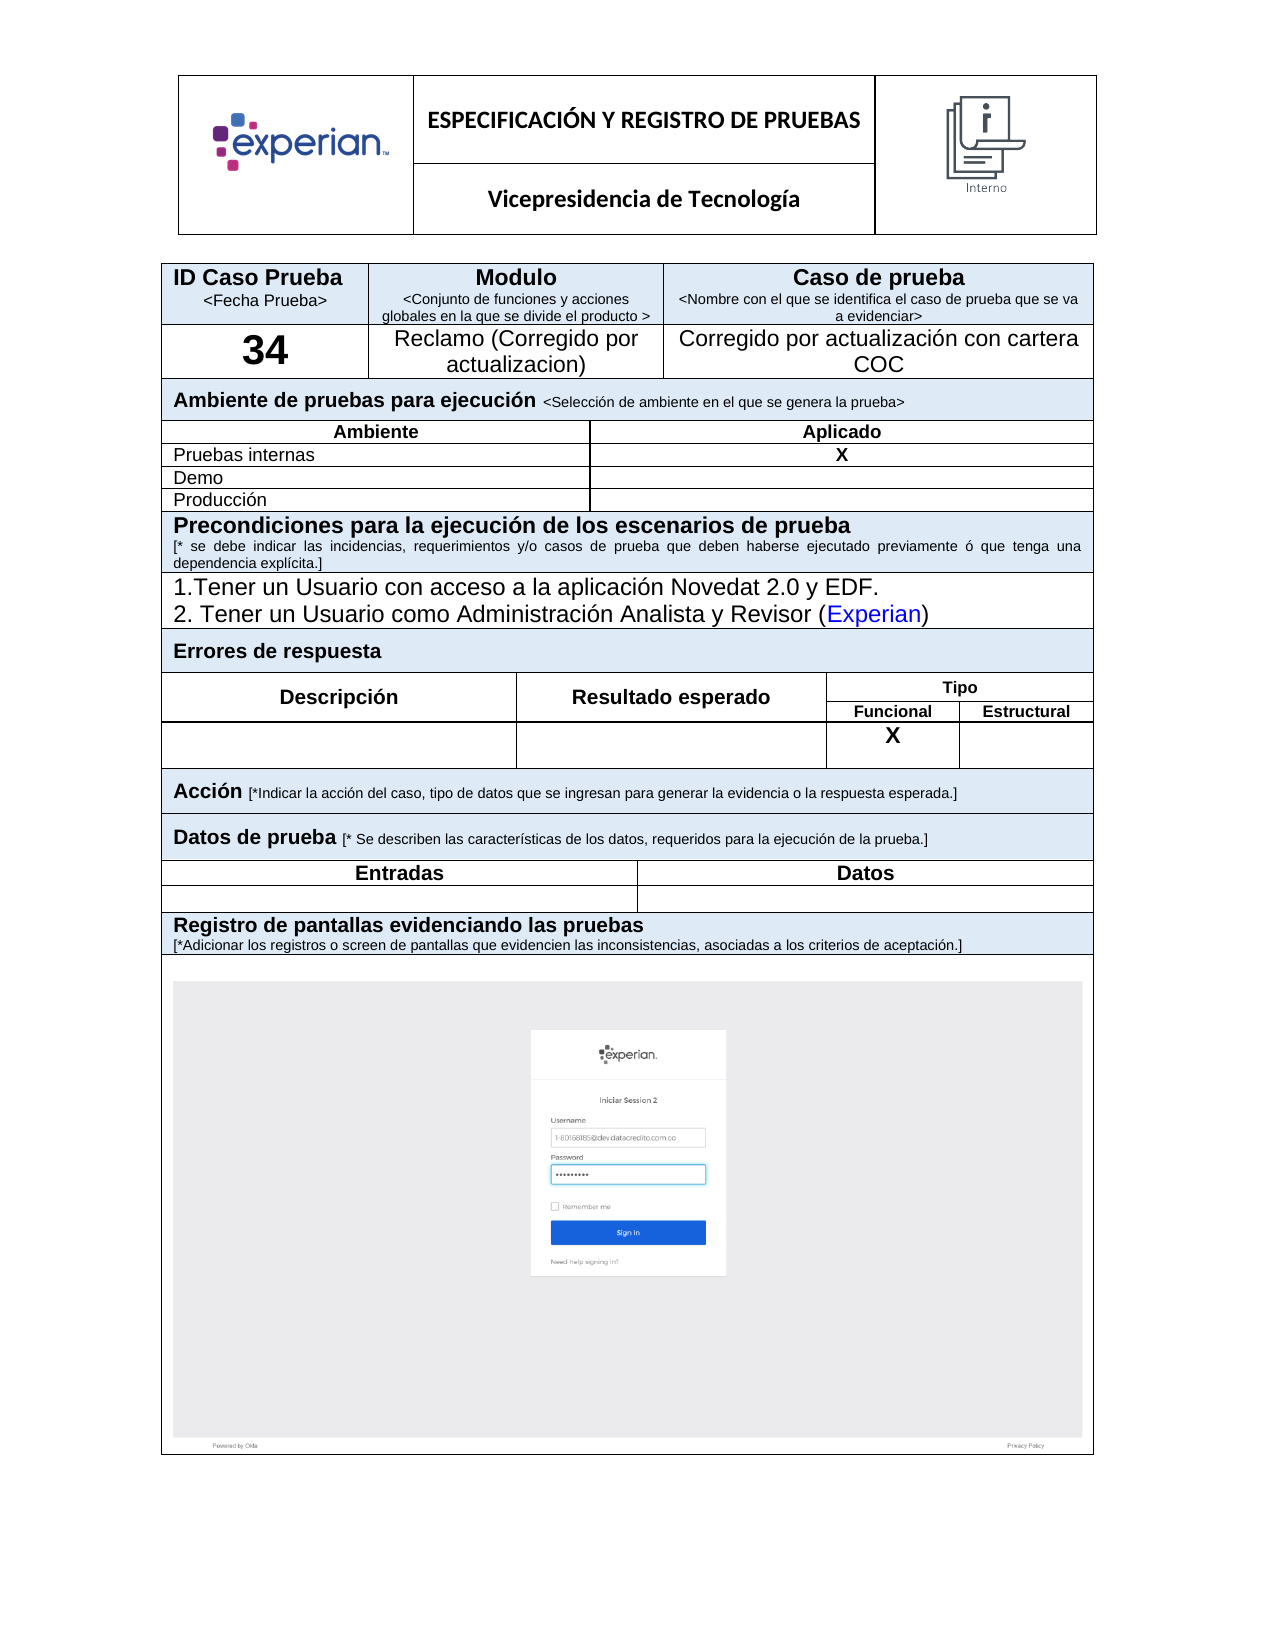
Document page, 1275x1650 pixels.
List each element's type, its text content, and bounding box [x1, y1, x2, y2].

table_cell Acción [*Indicar la acción del caso, tipo de datos que se ingresan para generar la evidencia o la respuesta esperada.] [162, 769, 1093, 813]
table_cell Reclamo (Corregido por actualizacion) [369, 325, 663, 378]
table_cell Precondiciones para la ejecución de los escenarios de prueba [* se debe indicar las incidencias, requerimientos y/o casos de prueba que deben haberse ejecutado previamente ó que tenga una dependencia explícita.] [162, 512, 1093, 572]
table_cell Entradas [162, 861, 637, 884]
table_cell [591, 467, 1093, 488]
table_cell Pruebas internas [162, 444, 589, 466]
table_cell [162, 723, 516, 768]
table_cell Aplicado [591, 421, 1093, 443]
table_cell Datos [638, 861, 1093, 884]
picture [173, 981, 1083, 1454]
table_cell Producción [162, 489, 589, 511]
table_cell Estructural [960, 702, 1093, 721]
table_cell 1.Tener un Usuario con acceso a la aplicación Novedat 2.0 y EDF. 2. Tener un Usuario como Administración Analista y Revisor (Experian) [162, 573, 1093, 628]
picture [946, 91, 1026, 193]
table_cell Funcional [827, 702, 959, 721]
table_cell Tipo [827, 673, 1093, 701]
table_cell Ambiente [162, 421, 589, 443]
table_cell Datos de prueba [* Se describen las características de los datos, requeridos para la ejecución de la prueba.] [162, 814, 1093, 859]
table_cell X [591, 444, 1093, 466]
table_cell Ambiente de pruebas para ejecución <Selección de ambiente en el que se genera la prueba> [162, 379, 1093, 420]
table_header Modulo <Conjunto de funciones y acciones globales en la que se divide el producto > [369, 264, 663, 324]
picture [191, 91, 401, 192]
table_cell Registro de pantallas evidenciando las pruebas [*Adicionar los registros o screen de pantallas que evidencien las inconsistencias, asociadas a los criterios de aceptación.] [162, 913, 1093, 954]
table_cell [591, 489, 1093, 511]
table_cell [517, 723, 826, 768]
table_cell Descripción [162, 673, 516, 721]
table_cell Resultado esperado [517, 673, 826, 721]
table_cell X [827, 723, 959, 768]
table_cell Demo [162, 467, 589, 488]
table_cell Errores de respuesta [162, 629, 1093, 672]
table_cell [162, 886, 637, 912]
table_cell Corregido por actualización con cartera COC [664, 325, 1093, 378]
table_header Caso de prueba <Nombre con el que se identifica el caso de prueba que se va a evidenciar> [664, 264, 1093, 324]
table_cell 34 [162, 325, 368, 378]
table_cell [162, 955, 1093, 1454]
table_header ID Caso Prueba <Fecha Prueba> [162, 264, 368, 324]
table_cell [638, 886, 1093, 912]
table_cell [960, 723, 1093, 768]
